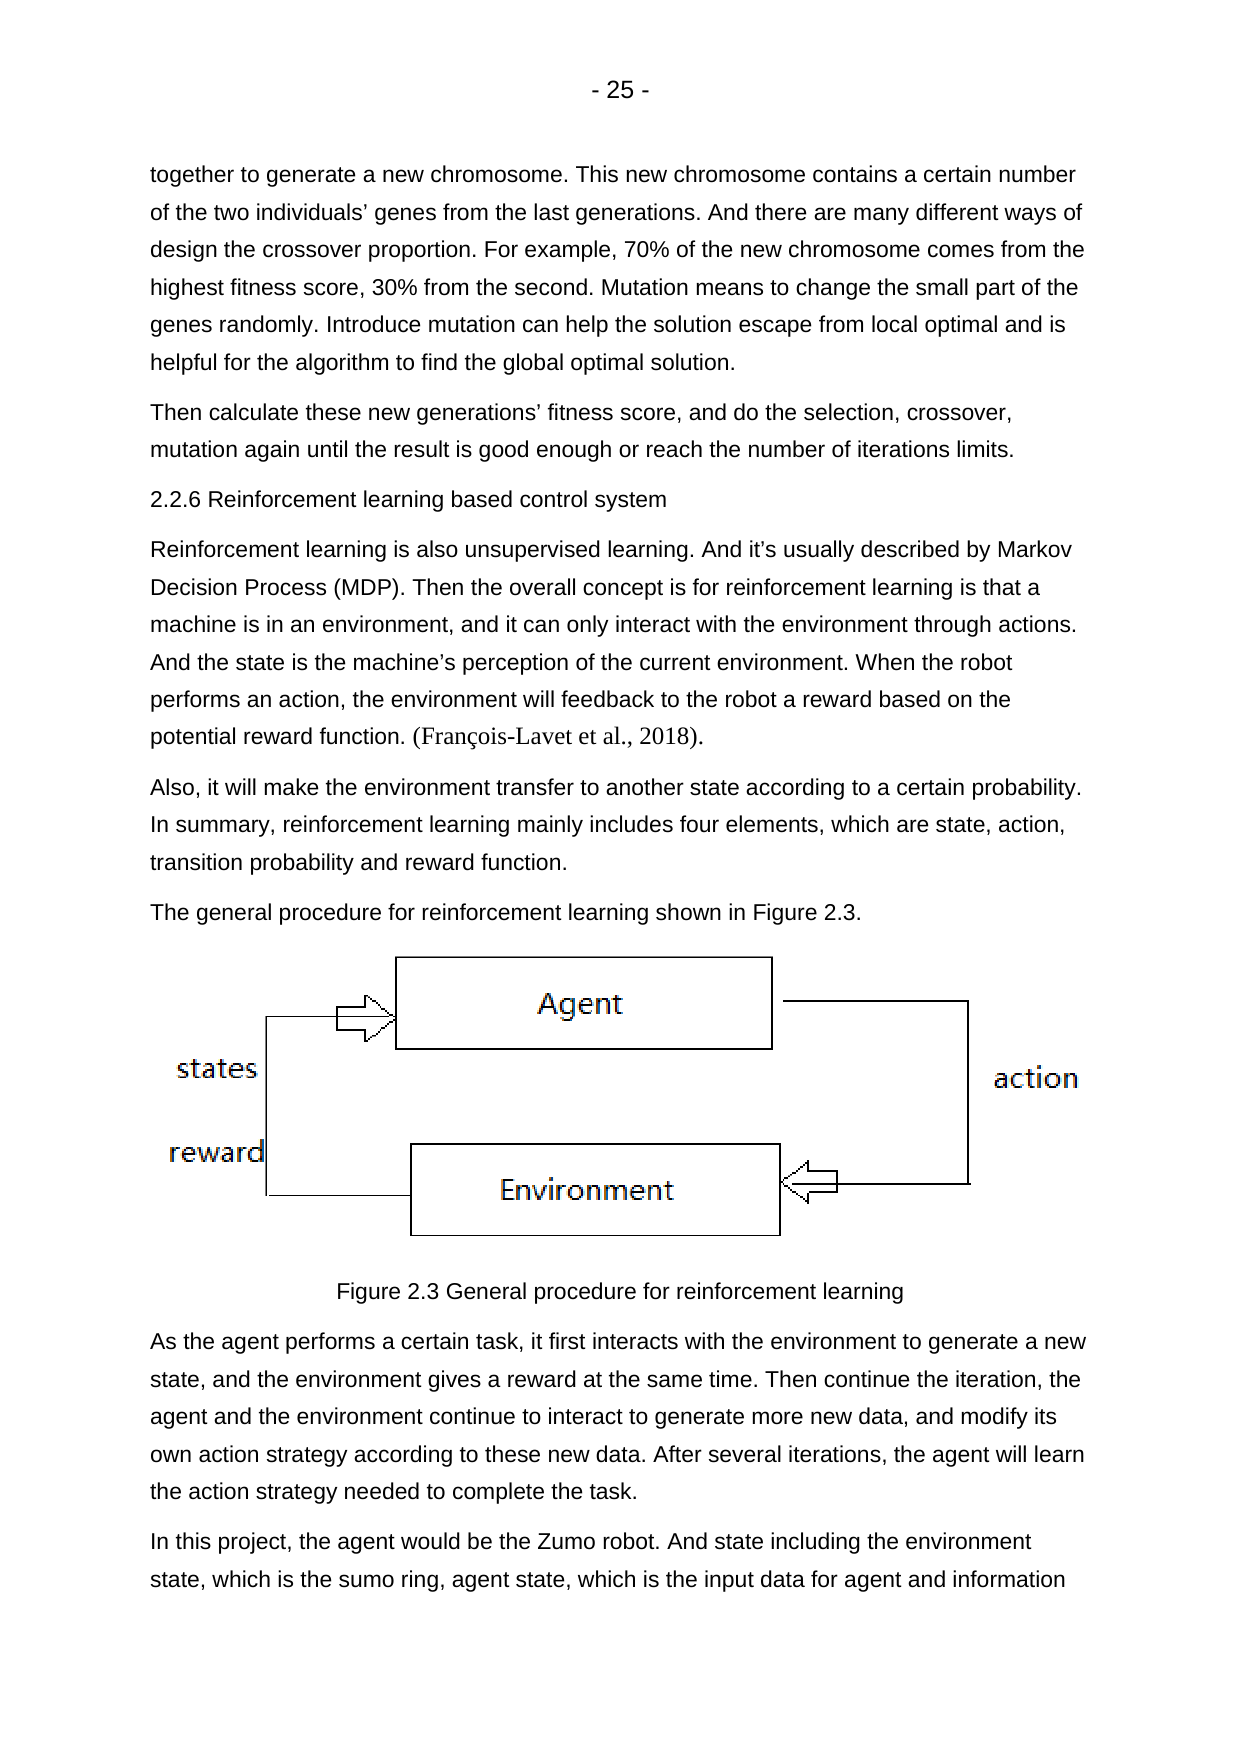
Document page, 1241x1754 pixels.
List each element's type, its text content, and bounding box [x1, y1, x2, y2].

picture [150, 937, 1091, 1255]
text The general procedure for reinforcement learning shown in Figure 2.3. [150, 887, 1090, 925]
text Also, it will make the environment transfer to another state according to a certain probability. In summary, reinforcement learning mainly includes four elements, which are state, action, transition probability and reward function. [150, 762, 1090, 875]
text Figure 2.3 General procedure for reinforcement learning [150, 1267, 1090, 1305]
text Reinforcement learning is also unsupervised learning. And it’s usually described by Markov Decision Process (MDP). Then the overall concept is for reinforcement learning is that a machine is in an environment, and it can only interact with the environment through actions. And the state is the machine’s perception of the current environment. When the robot performs an action, the environment will feedback to the robot a reward based on the potential reward function. (François-Lavet et al., 2018). [150, 525, 1090, 750]
text Then calculate these new generations’ fitness score, and do the selection, crossover, mutation again until the result is good enough or reach the number of iterations limits. [150, 387, 1090, 462]
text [150, 150, 1090, 375]
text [150, 1517, 1090, 1592]
text As the agent performs a certain task, it first interacts with the environment to generate a new state, and the environment gives a reward at the same time. Then continue the iteration, the agent and the environment continue to interact to generate more new data, and modify its own action strategy according to these new data. After several iterations, the agent will learn the action strategy needed to complete the task. [150, 1317, 1090, 1505]
text 2.2.6 Reinforcement learning based control system [150, 475, 1090, 512]
